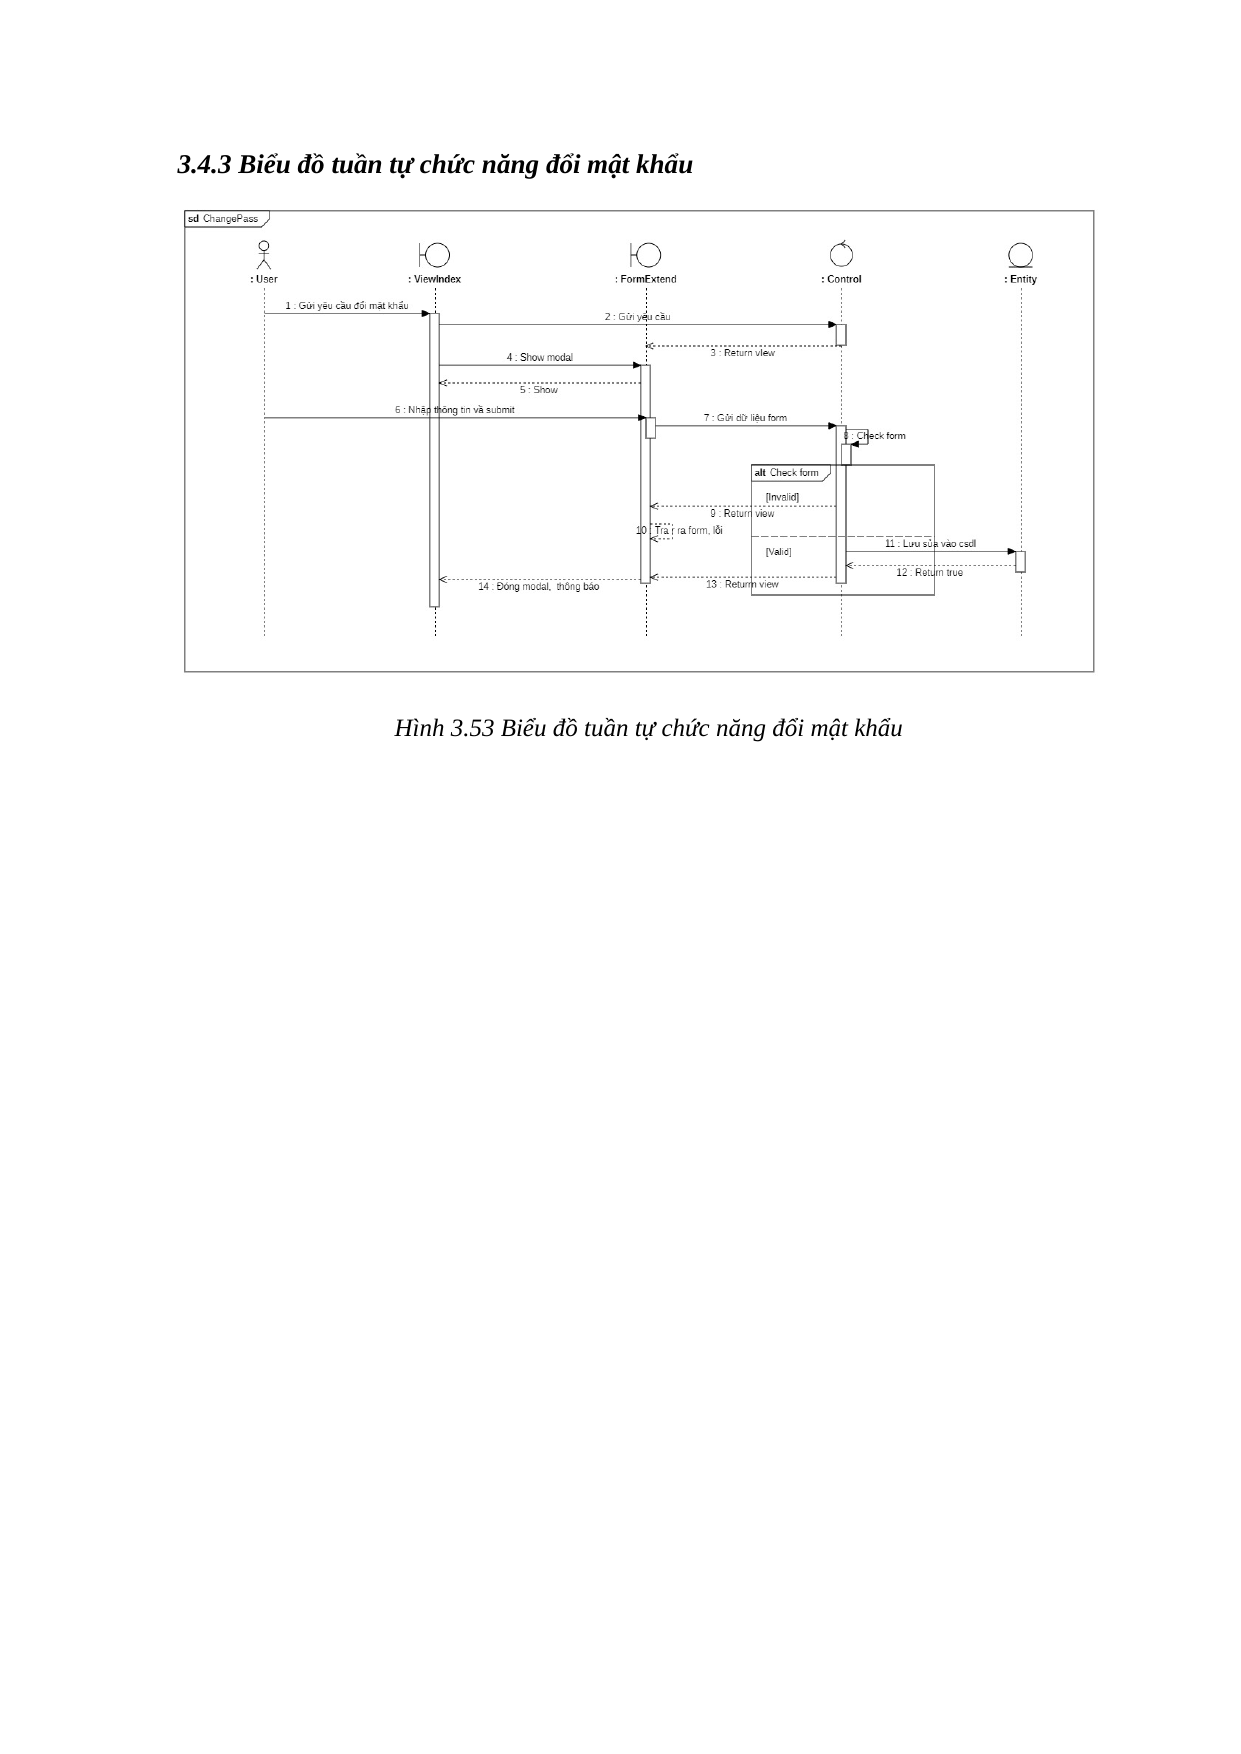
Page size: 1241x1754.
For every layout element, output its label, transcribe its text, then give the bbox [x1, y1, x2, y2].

picture [177, 203, 1123, 701]
subtitle Biểu đồ tuần tự chức năng đổi mật khẩu [177, 148, 1122, 179]
text Hình 3.56 Biểu đồ tuần tự chức năng đổi mật khẩu [177, 713, 1122, 742]
